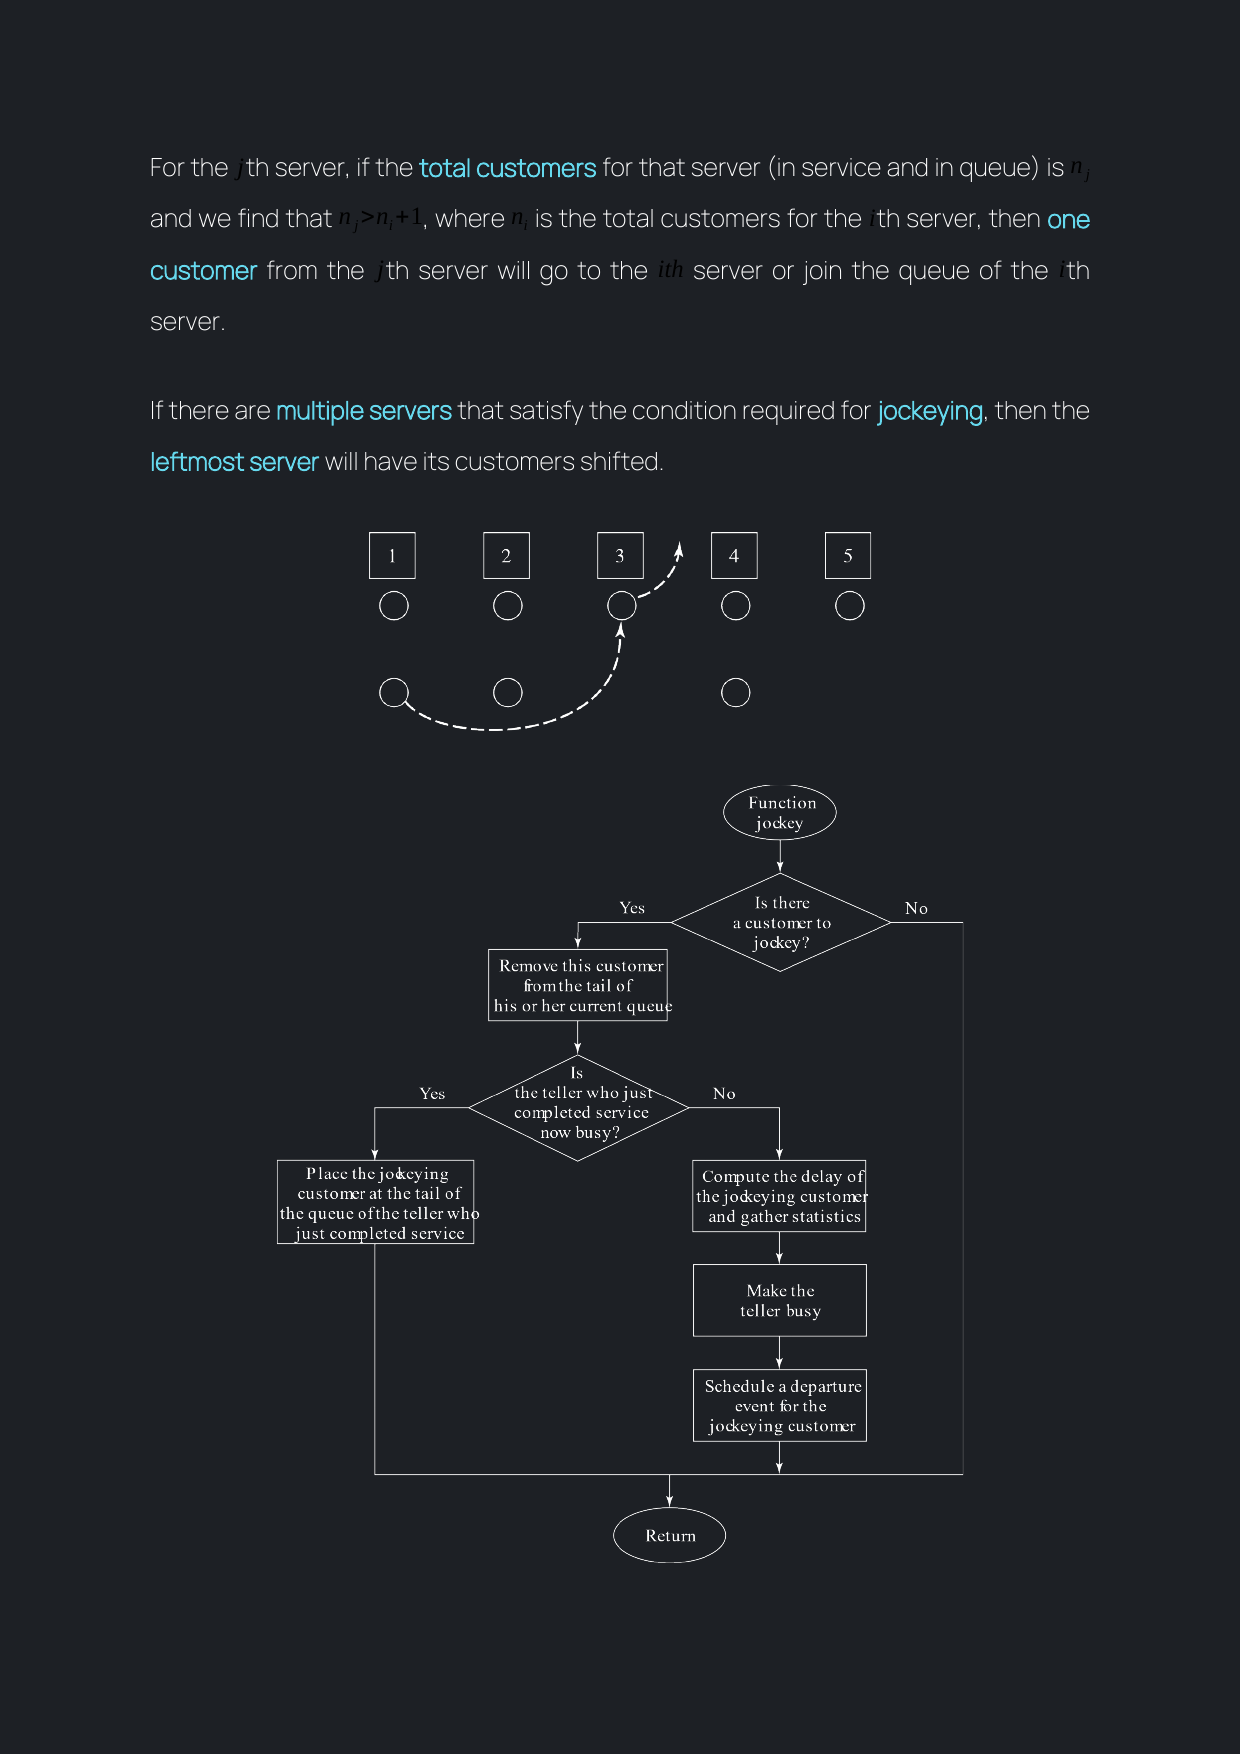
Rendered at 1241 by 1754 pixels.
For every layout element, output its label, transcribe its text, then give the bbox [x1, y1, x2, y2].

text For the th server, if the total customers for that server (in service and in queue) is and we find that , where is the total customers for the th server, then one customer from the th server will go to the server or join the queue of the th server. [150, 150, 1090, 338]
picture [368, 532, 872, 731]
text If there are multiple servers that satisfy the condition required for jockeying, then the leftmost server will have its customers shifted. [150, 392, 1090, 478]
picture [276, 785, 964, 1563]
